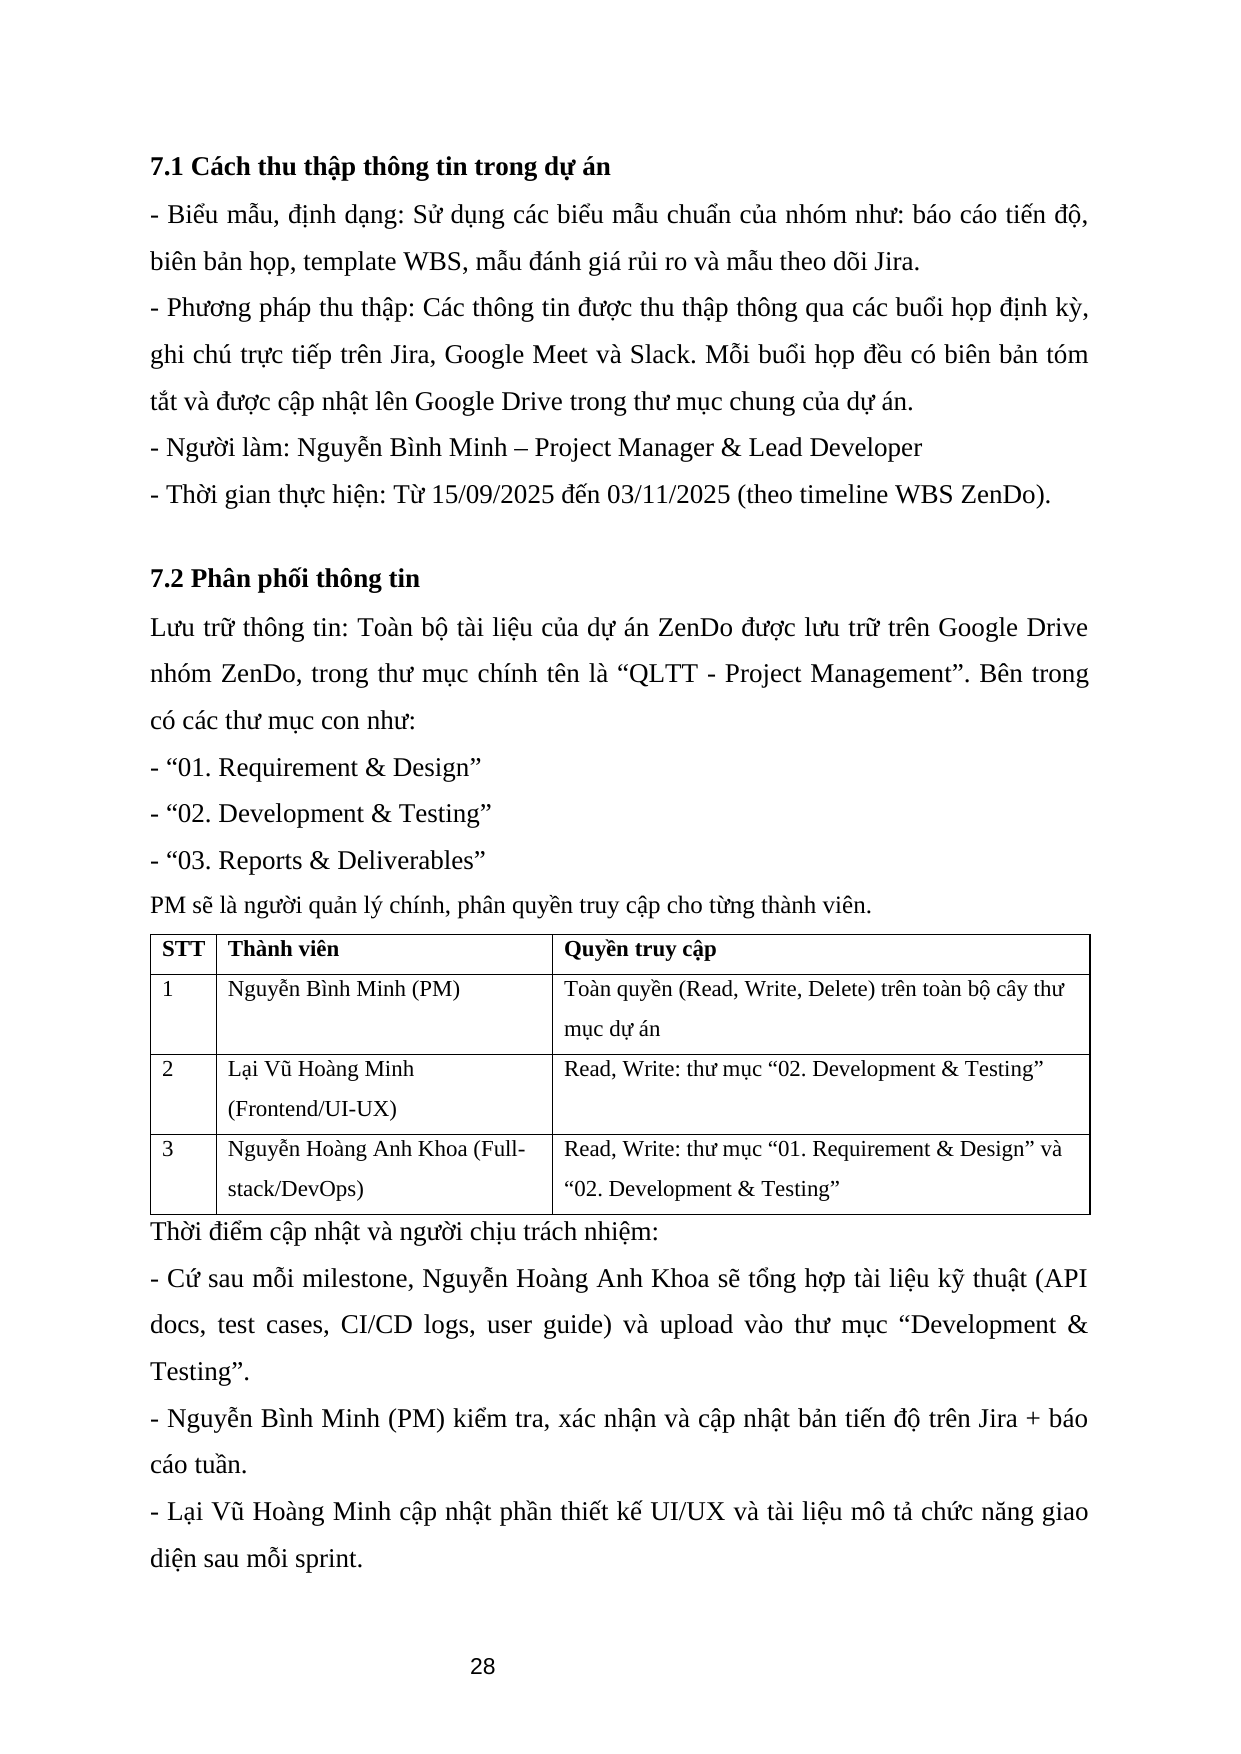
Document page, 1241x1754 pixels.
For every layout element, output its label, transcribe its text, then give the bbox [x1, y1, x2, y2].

text - Phương pháp thu thập: Các thông tin được thu thập thông qua các buổi họp định kỳ, ghi chú trực tiếp trên Jira, Google Meet và Slack. Mỗi buổi họp đều có biên bản tóm tắt và được cập nhật lên Google Drive trong thư mục chung của dự án. [150, 292, 1090, 416]
table_cell Toàn quyền (Read, Write, Delete) trên toàn bộ cây thư mục dự án [553, 975, 1089, 1054]
text Lưu trữ thông tin: Toàn bộ tài liệu của dự án ZenDo được lưu trữ trên Google Drive nhóm ZenDo, trong thư mục chính tên là “QLTT - Project Management”. Bên trong có các thư mục con như: [150, 611, 1090, 735]
table_cell Read, Write: thư mục “02. Development & Testing” [553, 1055, 1089, 1134]
text - Người làm: Nguyễn Bình Minh – Project Manager & Lead Developer [150, 432, 1090, 463]
table_header Thành viên [217, 935, 552, 974]
table_cell Read, Write: thư mục “01. Requirement & Design” và “02. Development & Testing” [553, 1135, 1089, 1214]
text - “03. Reports & Deliverables” [150, 844, 1090, 875]
subtitle 7.2 Phân phối thông tin [150, 562, 1090, 593]
table_cell Nguyễn Hoàng Anh Khoa (Full-stack/DevOps) [217, 1135, 552, 1214]
text - Cứ sau mỗi milestone, Nguyễn Hoàng Anh Khoa sẽ tổng hợp tài liệu kỹ thuật (API docs, test cases, CI/CD logs, user guide) và upload vào thư mục “Development & Testing”. [150, 1262, 1090, 1386]
table_cell 2 [151, 1055, 216, 1134]
text PM sẽ là người quản lý chính, phân quyền truy cập cho từng thành viên. [150, 891, 1090, 919]
text - “01. Requirement & Design” [150, 751, 1090, 782]
text Thời điểm cập nhật và người chịu trách nhiệm: [150, 1215, 1090, 1246]
table_cell Lại Vũ Hoàng Minh (Frontend/UI-UX) [217, 1055, 552, 1134]
text - Lại Vũ Hoàng Minh cập nhật phần thiết kế UI/UX và tài liệu mô tả chức năng giao diện sau mỗi sprint. [150, 1495, 1090, 1573]
table_cell 1 [151, 975, 216, 1054]
table_header Quyền truy cập [553, 935, 1089, 974]
table_header STT [151, 935, 216, 974]
table_cell 3 [151, 1135, 216, 1214]
text - Thời gian thực hiện: Từ 15/09/2025 đến 03/11/2025 (theo timeline WBS ZenDo). [150, 478, 1090, 509]
text - Biểu mẫu, định dạng: Sử dụng các biểu mẫu chuẩn của nhóm như: báo cáo tiến độ, biên bản họp, template WBS, mẫu đánh giá rủi ro và mẫu theo dõi Jira. [150, 198, 1090, 276]
text - “02. Development & Testing” [150, 797, 1090, 828]
subtitle 7.1 Cách thu thập thông tin trong dự án [150, 150, 1090, 181]
text - Nguyễn Bình Minh (PM) kiểm tra, xác nhận và cập nhật bản tiến độ trên Jira + báo cáo tuần. [150, 1402, 1090, 1480]
table_cell Nguyễn Bình Minh (PM) [217, 975, 552, 1054]
